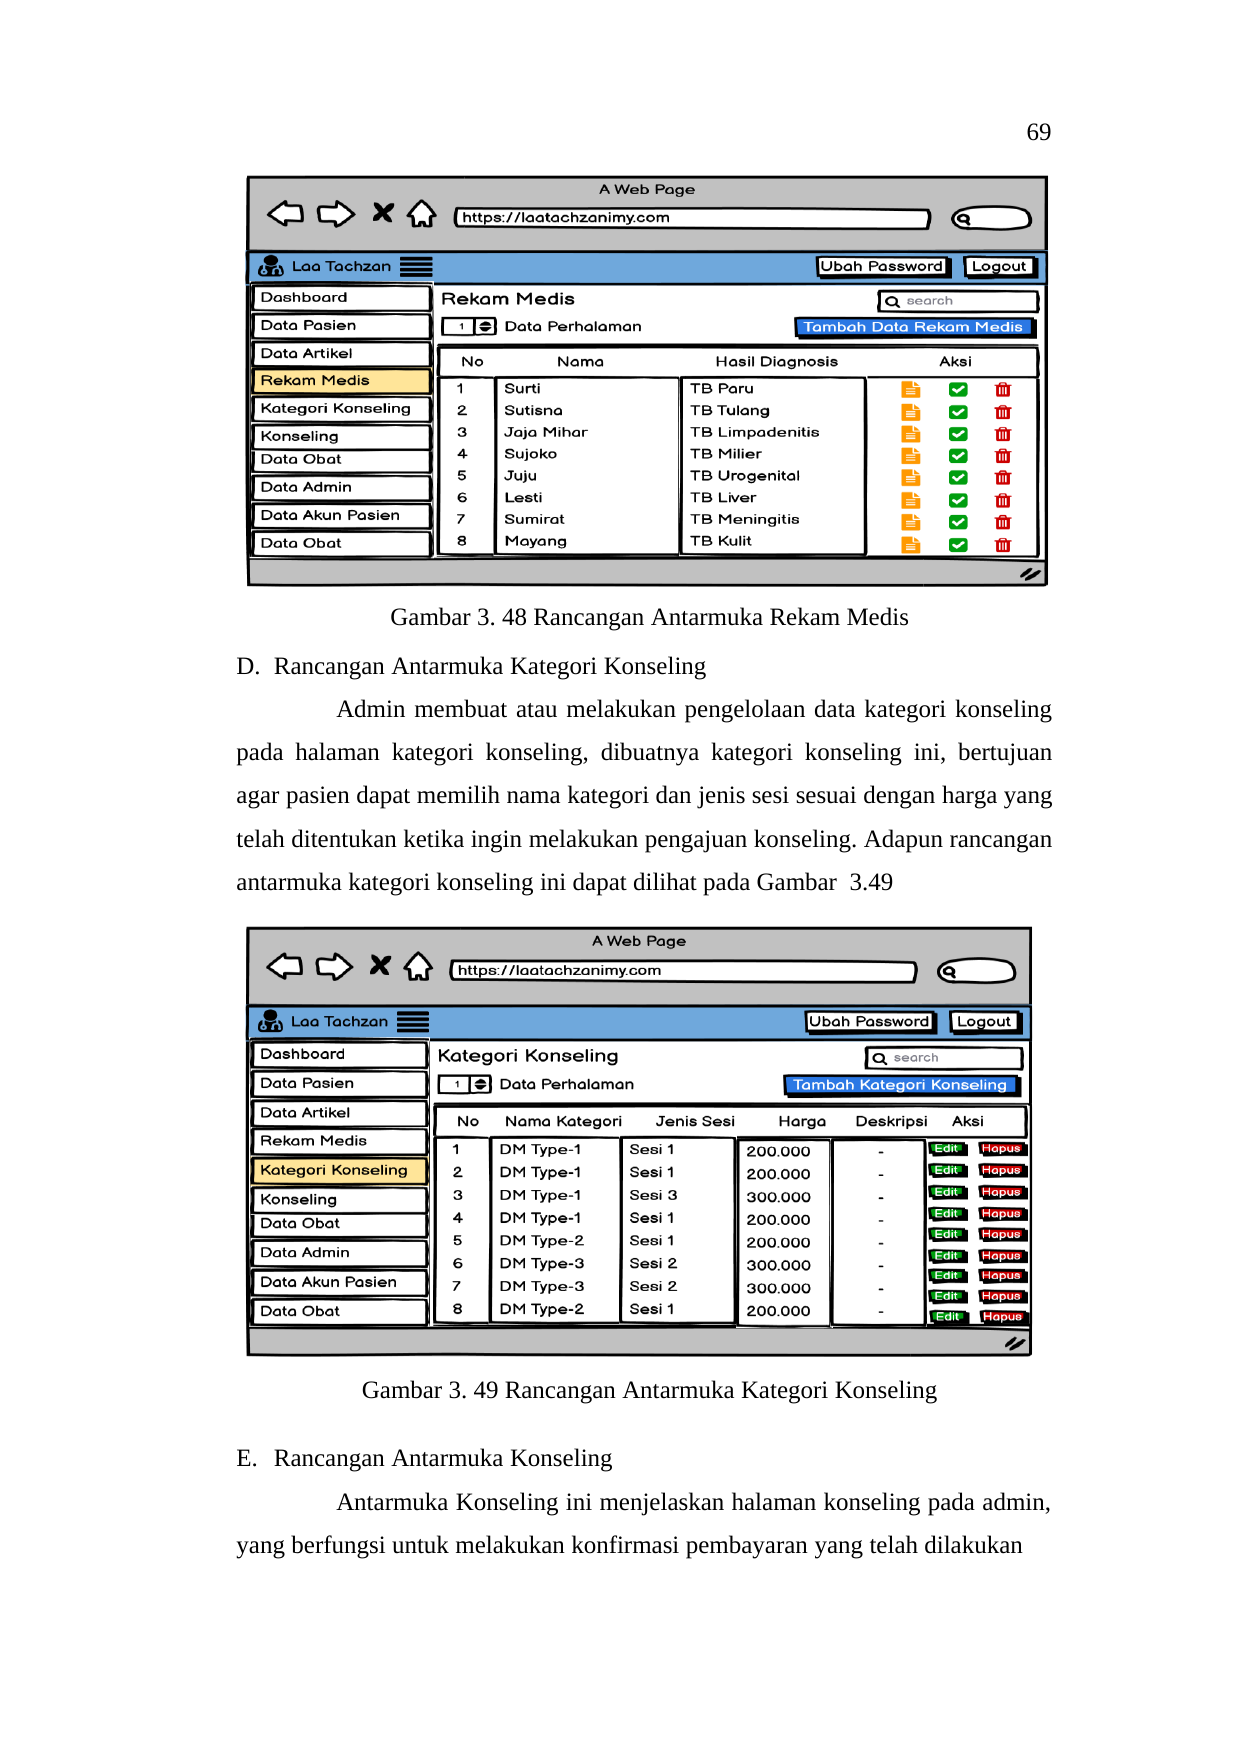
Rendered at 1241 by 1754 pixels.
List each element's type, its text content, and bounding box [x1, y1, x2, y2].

text Gambar 3. 49 Rancangan Antarmuka Kategori Konseling [301, 1357, 998, 1404]
text Gambar 3. 48 Rancangan Antarmuka Rekam Medis [301, 602, 998, 630]
text Admin membuat atau melakukan pengelolaan data kategori konseling pada halaman kategori konseling, dibuatnya kategori konseling ini, bertujuan agar pasien dapat memilih nama kategori dan jenis sesi sesuai dengan harga yang telah ditentukan ketika ingin melakukan pengajuan konseling. Adapun rancangan antarmuka kategori konseling ini dapat dilihat pada Gambar 3.49 [236, 694, 1052, 896]
list Rancangan Antarmuka Konseling [236, 1443, 1111, 1472]
list Rancangan Antarmuka Kategori Konseling [236, 651, 1111, 680]
picture [245, 175, 1049, 587]
text Antarmuka Konseling ini menjelaskan halaman konseling pada admin, yang berfungsi untuk melakukan konfirmasi pembayaran yang telah dilakukan [236, 1487, 1052, 1559]
picture [245, 926, 1033, 1357]
